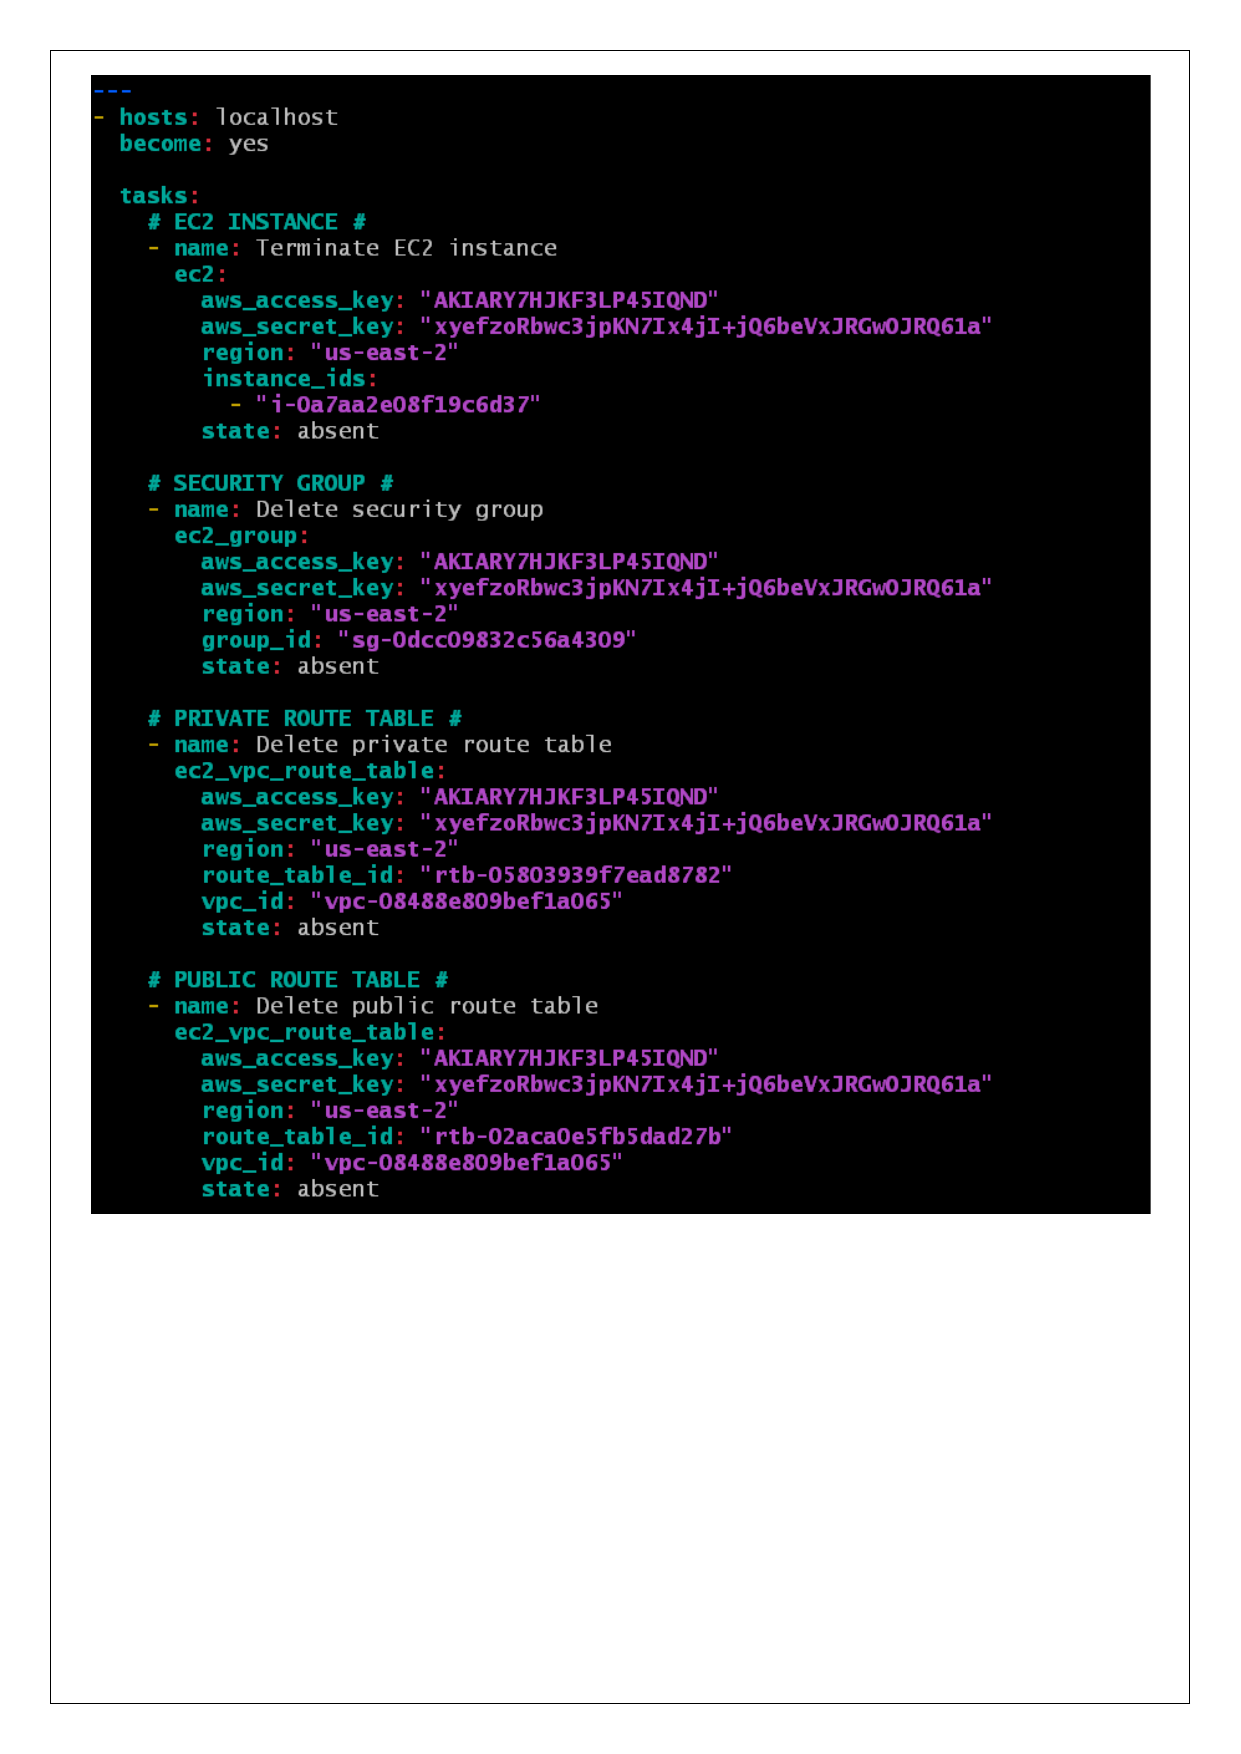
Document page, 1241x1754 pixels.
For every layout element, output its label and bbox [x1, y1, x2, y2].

picture [91, 75, 1151, 1214]
